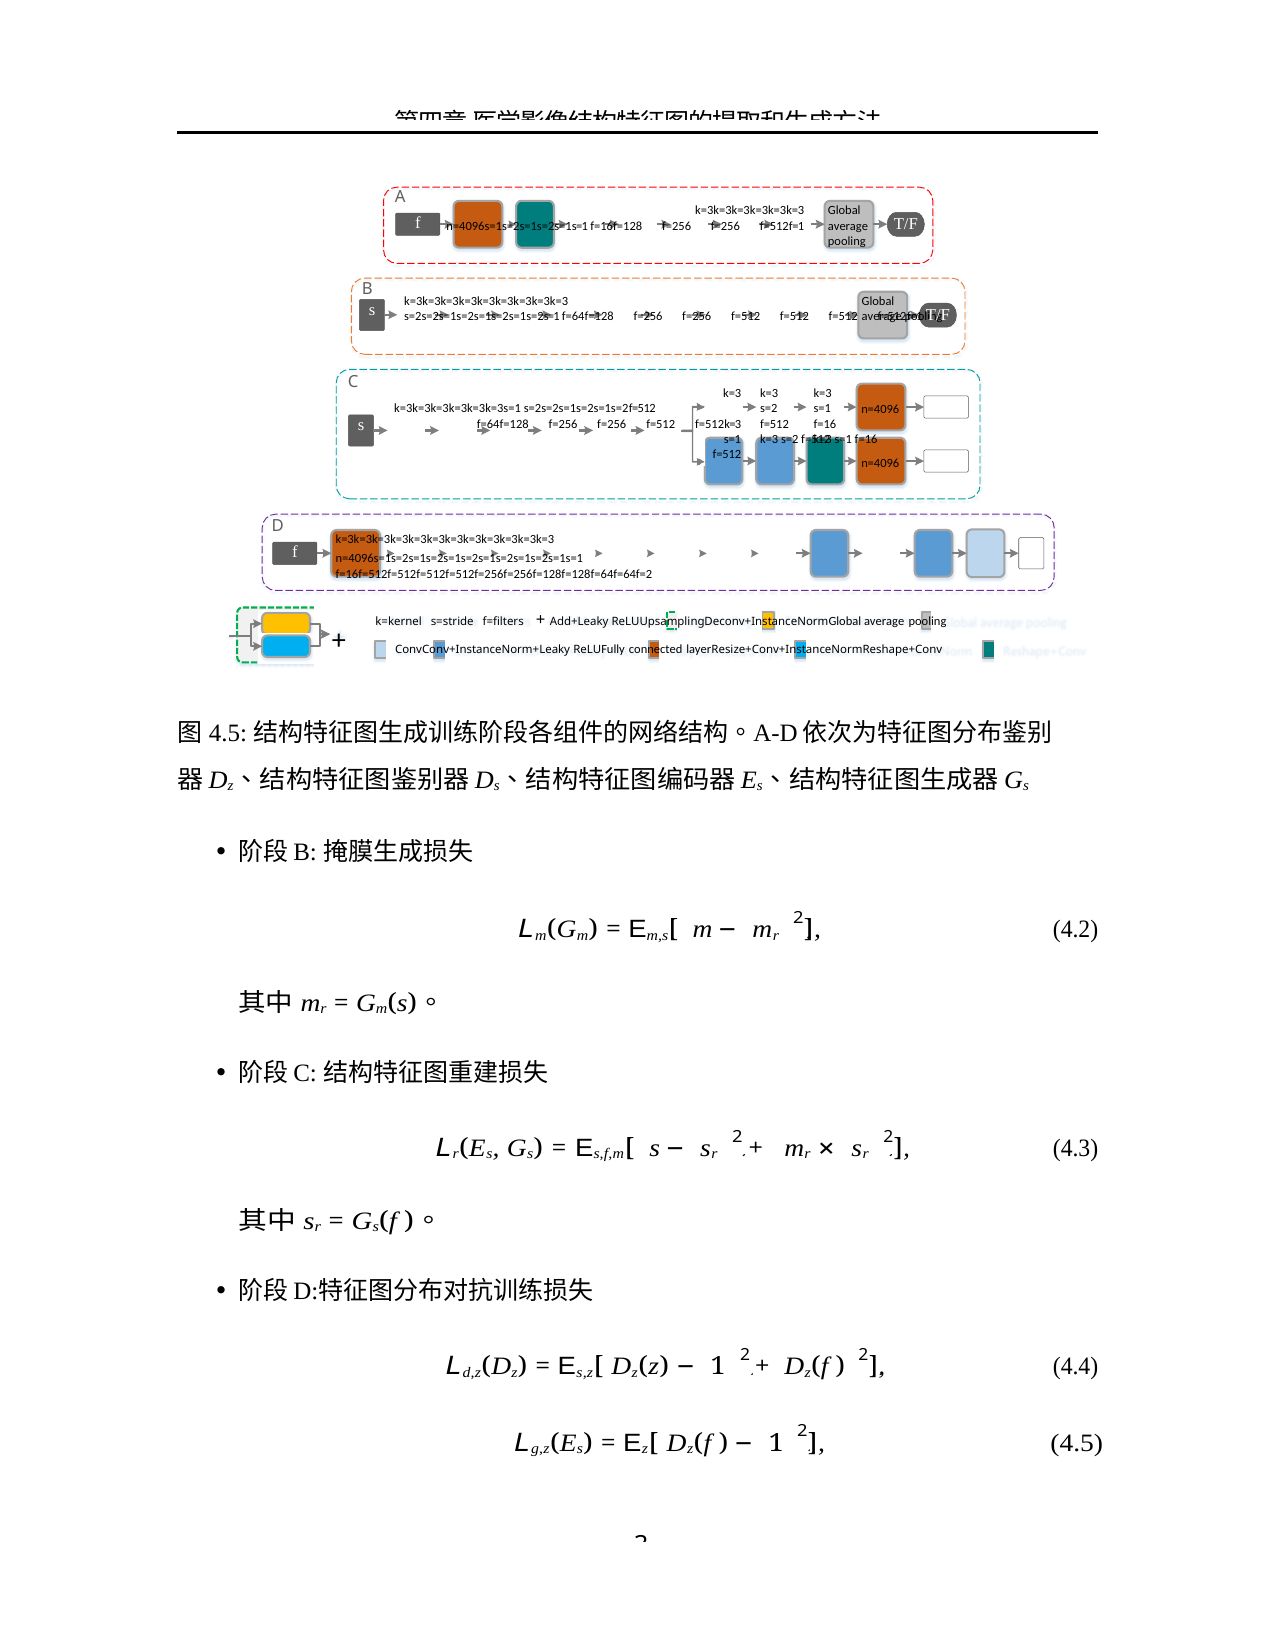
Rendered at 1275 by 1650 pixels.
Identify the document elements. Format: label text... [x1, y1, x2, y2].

text Ld,z(Dz) = Es,z[ Dz(z) − 1 2 + Dz(f ) 2], (4.4) [152, 1343, 1098, 1382]
list 阶段B: 掩膜生成损失 [213, 834, 1250, 868]
picture [347, 275, 970, 361]
text 其中 mr = Gm(s)。 [238, 984, 1250, 1018]
picture [258, 511, 1059, 597]
text 其中 sr = Gs(f )。 [238, 1203, 1250, 1237]
text Lm(Gm) = Em,s[ m − mr 2], (4.2) [152, 906, 1098, 945]
text 器Dz、结构特征图鉴别器Ds、结构特征图编码器Es、结构特征图生成器Gs [177, 762, 1250, 796]
text Lr(Es, Gs) = Es,f,m[ s − sr 2 + mr × sr 2], (4.3) [152, 1124, 1098, 1163]
list 阶段C: 结构特征图重建损失 [213, 1054, 1250, 1088]
text 图 4.5: 结构特征图生成训练阶段各组件的网络结构。A-D依次为特征图分布鉴别 [177, 714, 1250, 748]
picture [379, 185, 938, 270]
text Lg,z(Es) = Ez[ Dz(f ) − 1 2], (4.5) [514, 1419, 1250, 1458]
list 阶段D:特征图分布对抗训练损失 [213, 1273, 1250, 1307]
picture [226, 599, 1094, 674]
picture [332, 366, 985, 506]
